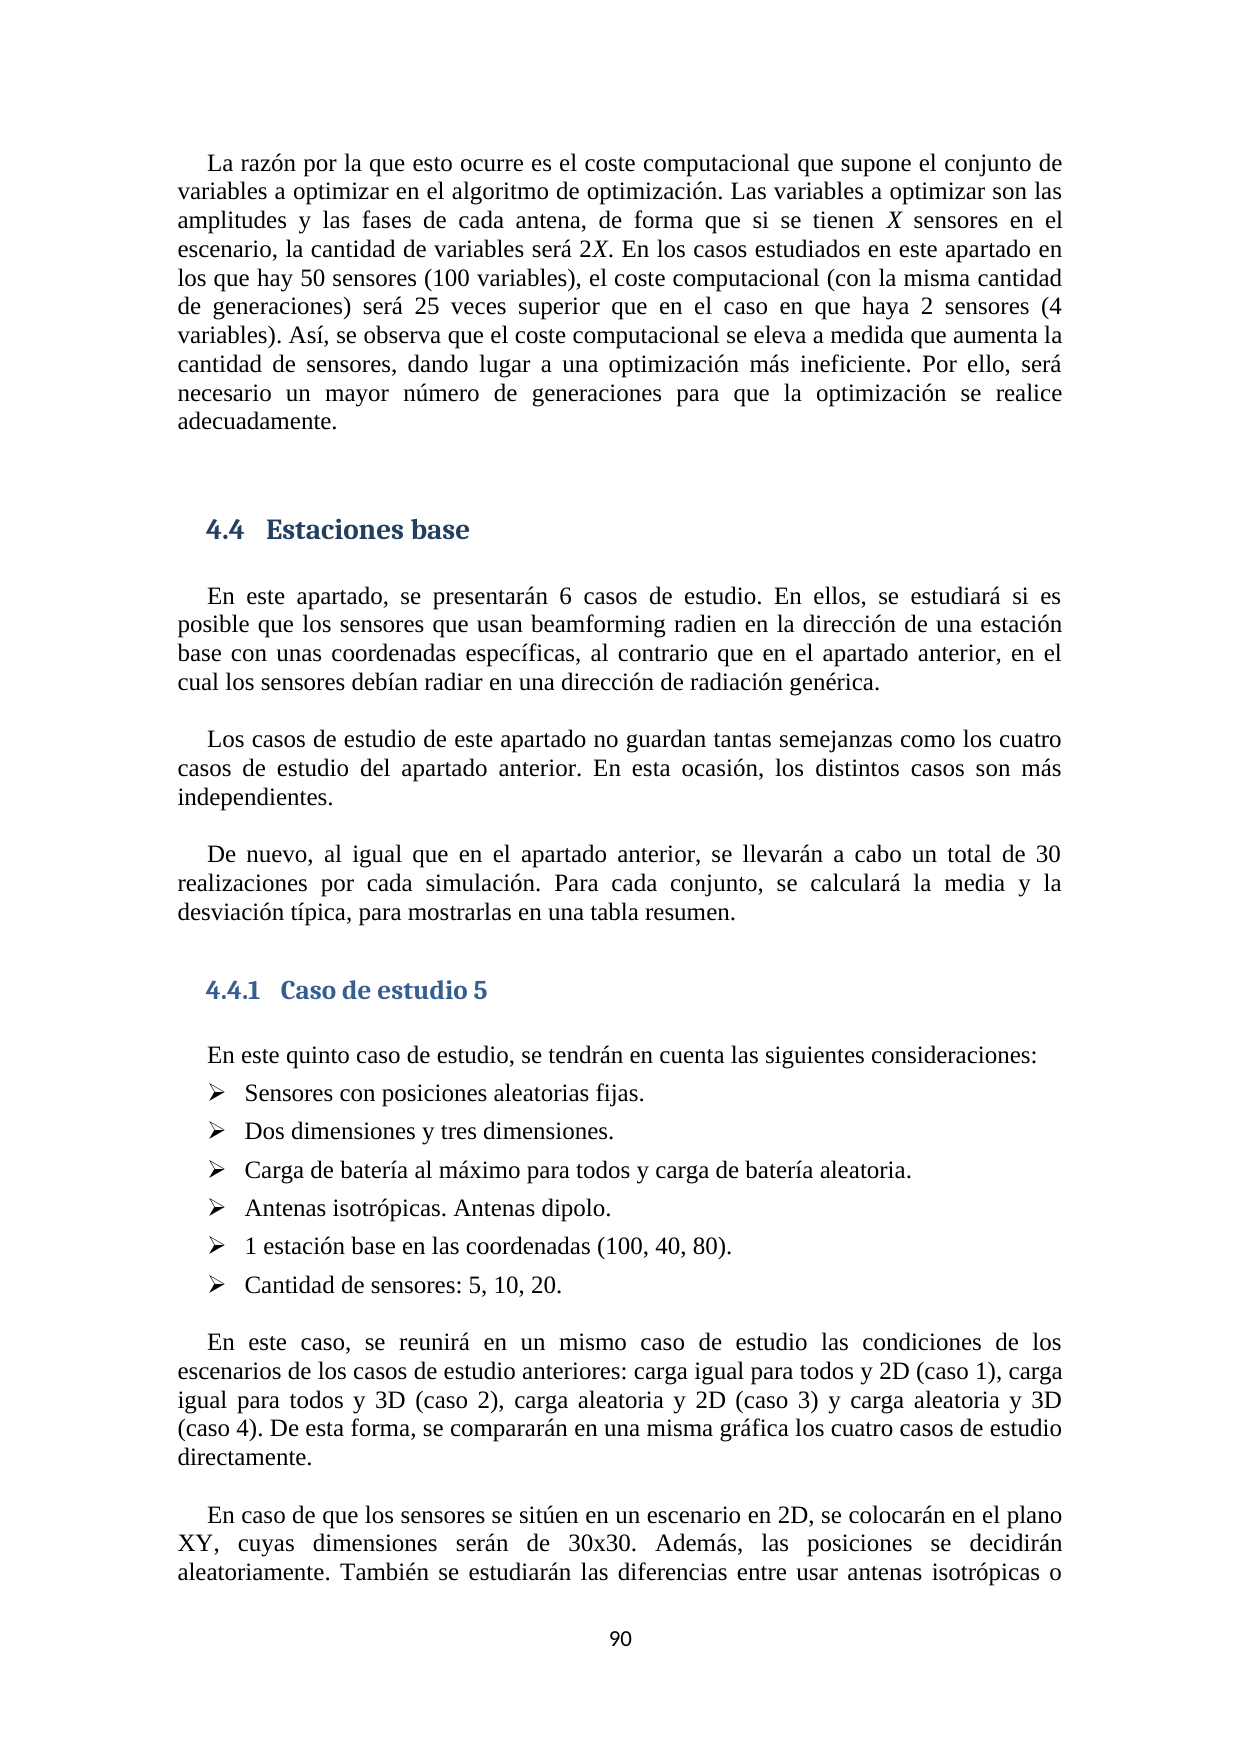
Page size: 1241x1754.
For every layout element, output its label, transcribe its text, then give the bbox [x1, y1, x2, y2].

text En este quinto caso de estudio, se tendrán en cuenta las siguientes consideraciones: [177, 1040, 1063, 1068]
text La razón por la que esto ocurre es el coste computacional que supone el conjunto de variables a optimizar en el algoritmo de optimización. Las variables a optimizar son las amplitudes y las fases de cada antena, de forma que si se tienen X sensores en el escenario, la cantidad de variables será 2X. En los casos estudiados en este apartado en los que hay 50 sensores (100 variables), el coste computacional (con la misma cantidad de generaciones) será 25 veces superior que en el caso en que haya 2 sensores (4 variables). Así, se observa que el coste computacional se eleva a medida que aumenta la cantidad de sensores, dando lugar a una optimización más ineficiente. Por ello, será necesario un mayor número de generaciones para que la optimización se realice adecuadamente. [177, 148, 1063, 435]
list Carga de batería al máximo para todos y carga de batería aleatoria. [207, 1155, 1063, 1183]
subtitle Estaciones base [206, 513, 1063, 547]
text En este caso, se reunirá en un mismo caso de estudio las condiciones de los escenarios de los casos de estudio anteriores: carga igual para todos y 2D (caso 1), carga igual para todos y 3D (caso 2), carga aleatoria y 2D (caso 3) y carga aleatoria y 3D (caso 4). De esta forma, se compararán en una misma gráfica los cuatro casos de estudio directamente. [177, 1327, 1063, 1471]
list Sensores con posiciones aleatorias fijas. [207, 1078, 1063, 1107]
list Antenas isotrópicas. Antenas dipolo. [207, 1193, 1063, 1222]
text De nuevo, al igual que en el apartado anterior, se llevarán a cabo un total de 30 realizaciones por cada simulación. Para cada conjunto, se calculará la media y la desviación típica, para mostrarlas en una tabla resumen. [177, 839, 1063, 926]
list 1 estación base en las coordenadas (100, 40, 80). [207, 1231, 1063, 1260]
text En este apartado, se presentarán 6 casos de estudio. En ellos, se estudiará si es posible que los sensores que usan beamforming radien en la dirección de una estación base con unas coordenadas específicas, al contrario que en el apartado anterior, en el cual los sensores debían radiar en una dirección de radiación genérica. [177, 581, 1063, 696]
subtitle Caso de estudio 5 [206, 975, 1063, 1006]
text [177, 1500, 1063, 1586]
text Los casos de estudio de este apartado no guardan tantas semejanzas como los cuatro casos de estudio del apartado anterior. En esta ocasión, los distintos casos son más independientes. [177, 724, 1063, 811]
list Cantidad de sensores: 5, 10, 20. [207, 1270, 1063, 1298]
list Dos dimensiones y tres dimensiones. [207, 1116, 1063, 1145]
